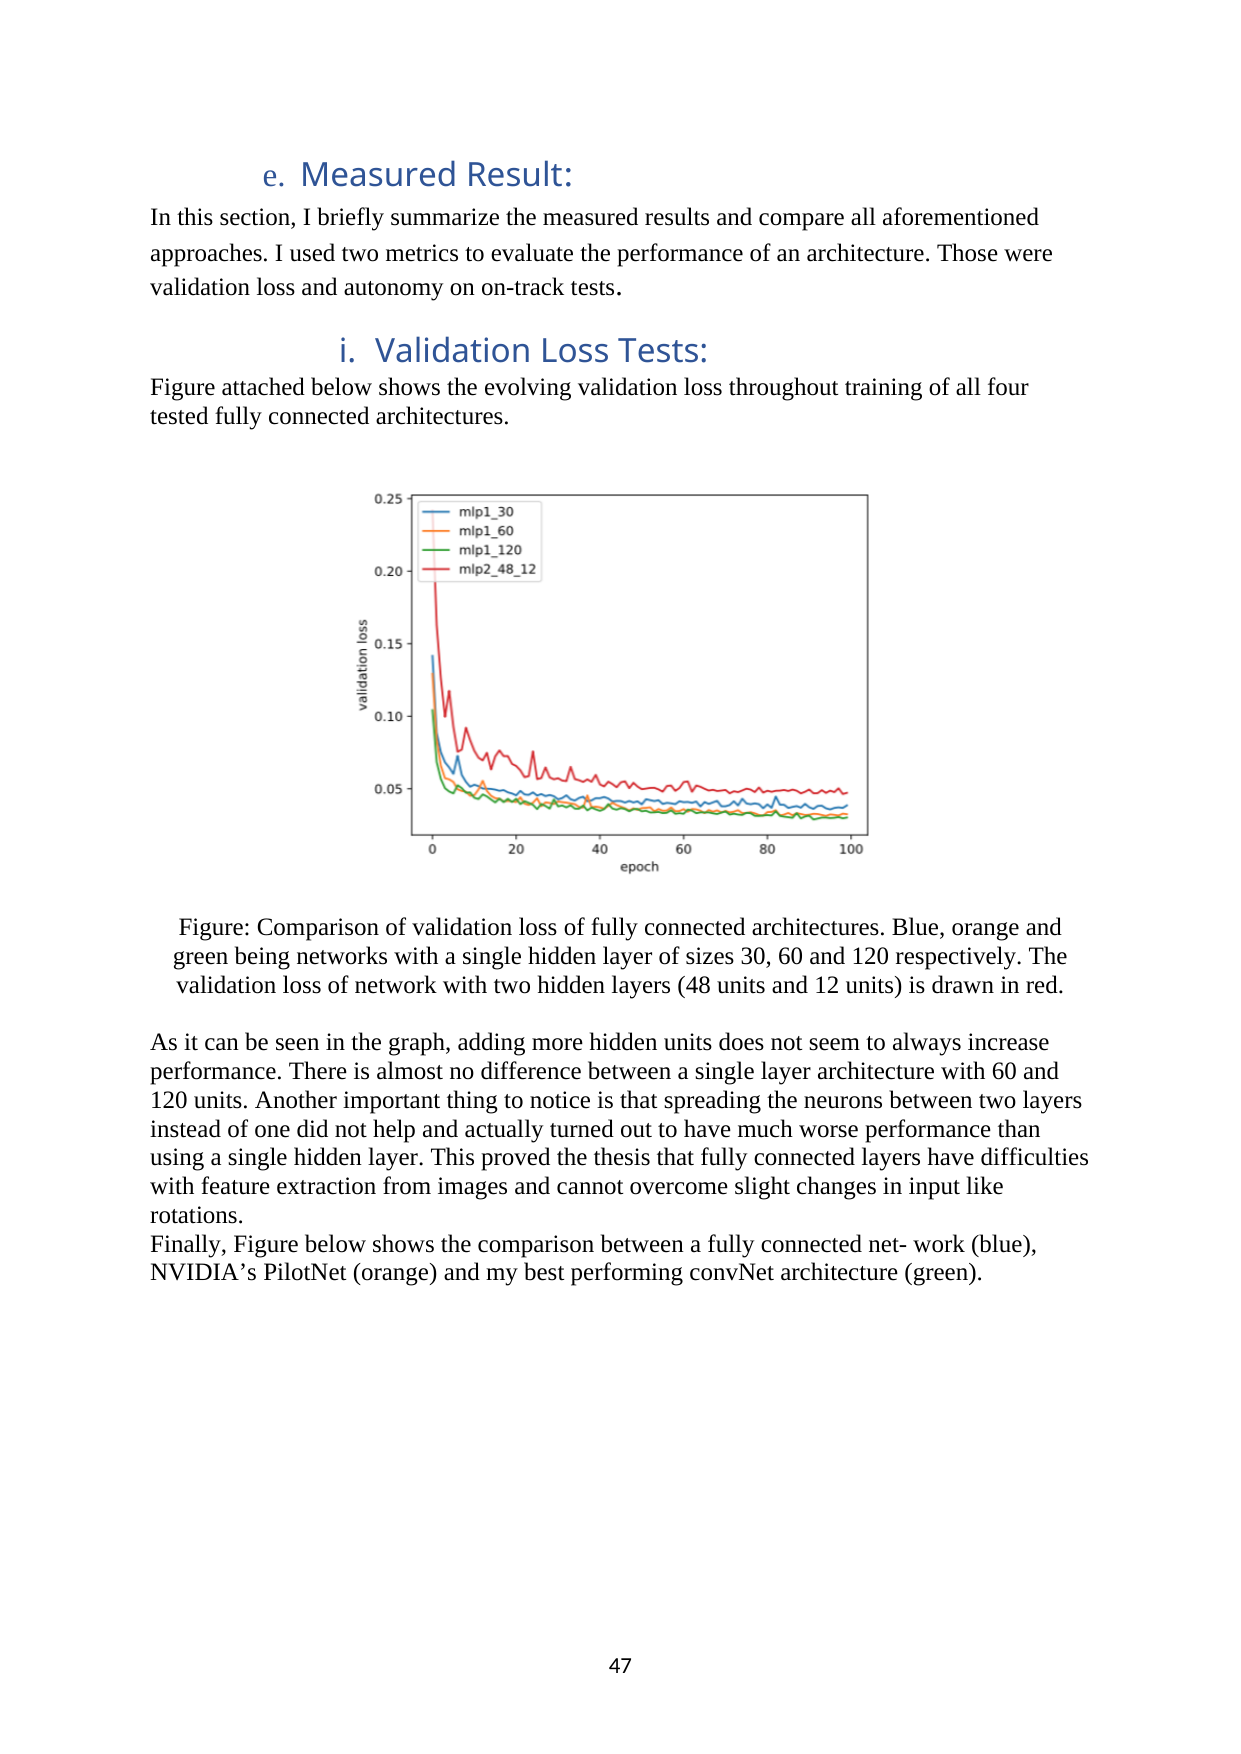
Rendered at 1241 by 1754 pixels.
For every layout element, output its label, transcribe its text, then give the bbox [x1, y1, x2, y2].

subtitle Validation Loss Tests: [356, 327, 1090, 372]
text Figure attached below shows the evolving validation loss throughout training of all four tested fully connected architectures. [150, 372, 1090, 430]
text As it can be seen in the graph, adding more hidden units does not seem to always increase performance. There is almost no difference between a single layer architecture with 60 and 120 units. Another important thing to notice is that spreading the neurons between two layers instead of one did not help and actually turned out to have much worse performance than using a single hidden layer. This proved the thesis that fully connected layers have difficulties with feature extraction from images and cannot overcome slight changes in input like rotations. [150, 1027, 1090, 1229]
picture [321, 458, 919, 884]
subtitle Measured Result: [262, 150, 1090, 196]
text Finally, Figure below shows the comparison between a fully connected net- work (blue), NVIDIA’s PilotNet (orange) and my best performing convNet architecture (green). [150, 1229, 1090, 1286]
text In this section, I briefly summarize the measured results and compare all aforementioned approaches. I used two metrics to evaluate the performance of an architecture. Those were validation loss and autonomy on on-track tests. [150, 196, 1090, 302]
text Figure: Comparison of validation loss of fully connected architectures. Blue, orange and green being networks with a single hidden layer of sizes 30, 60 and 120 respectively. The validation loss of network with two hidden layers (48 units and 12 units) is drawn in red. [150, 912, 1090, 999]
